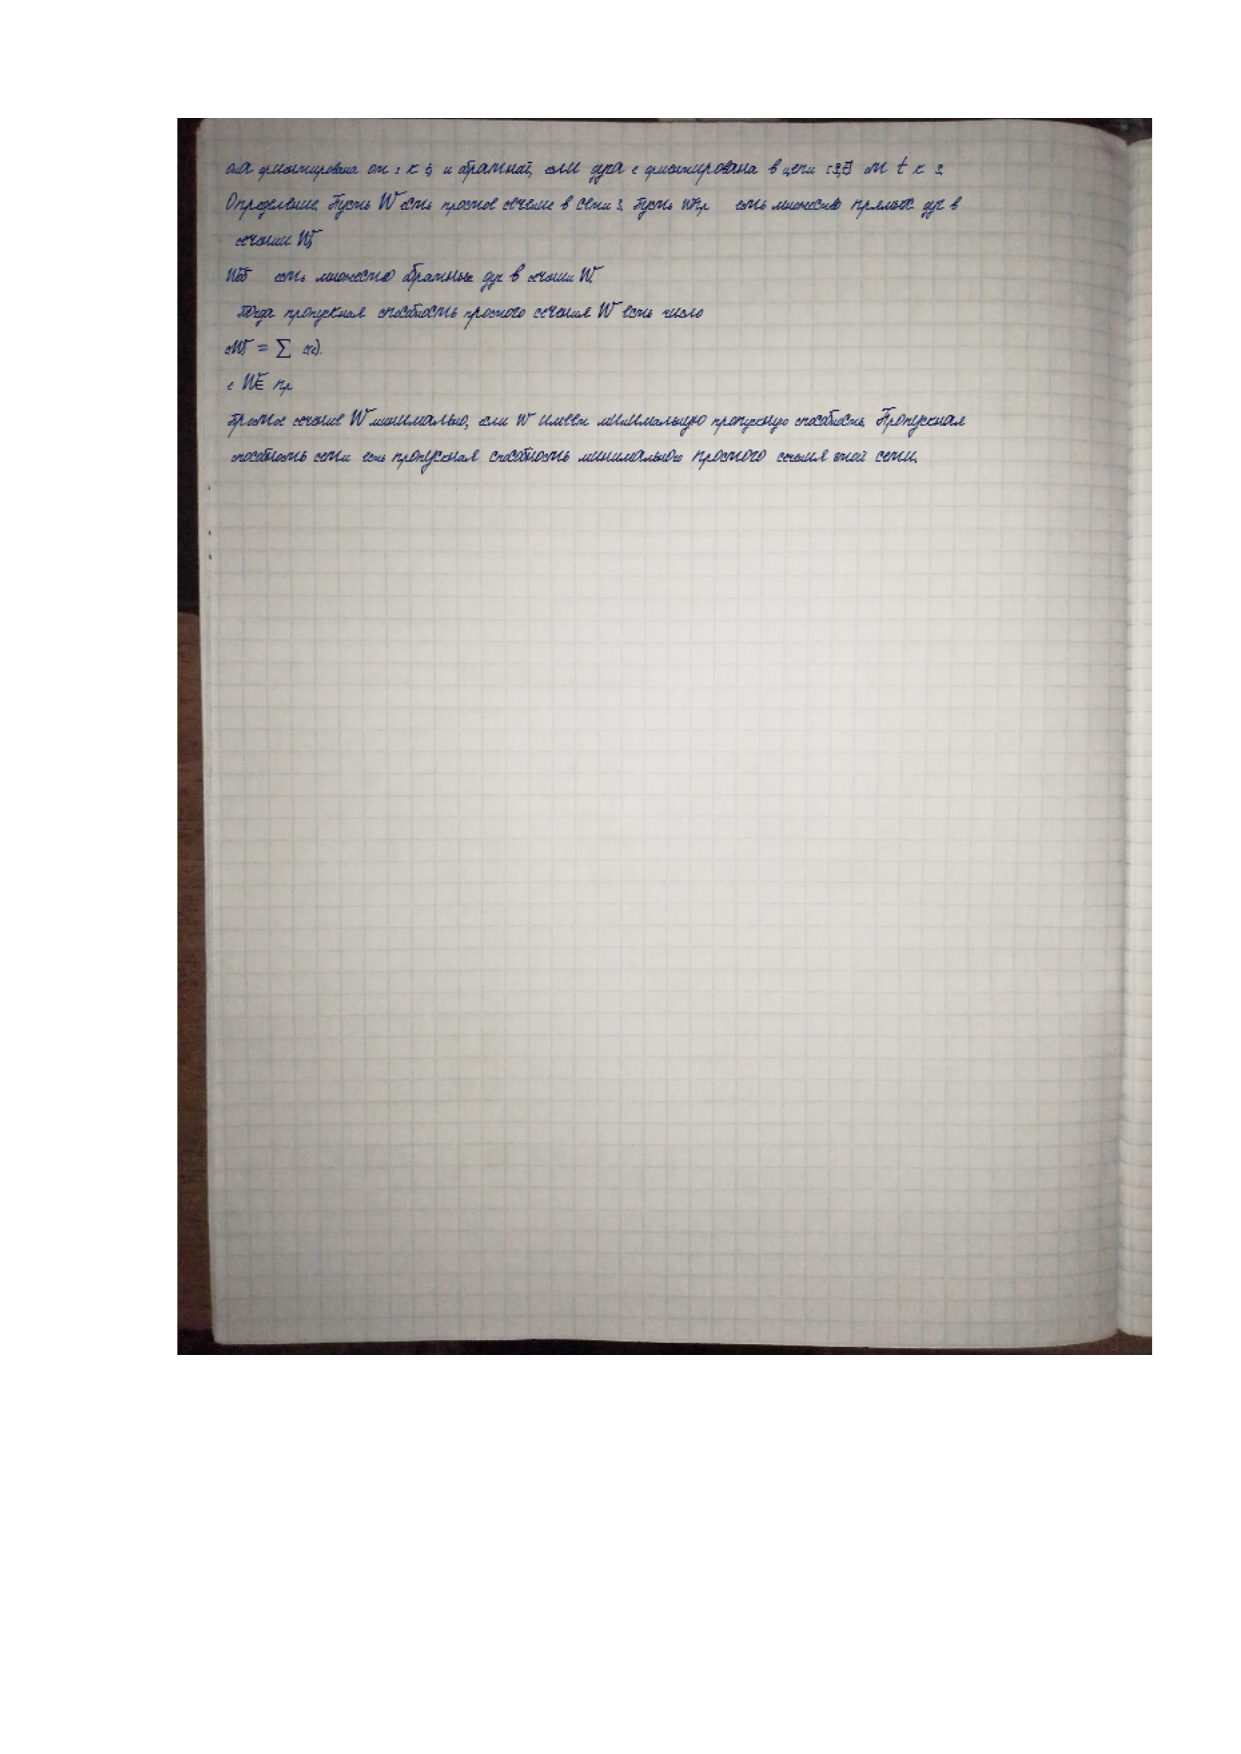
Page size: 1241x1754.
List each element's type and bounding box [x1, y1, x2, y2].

picture [177, 118, 1153, 1355]
